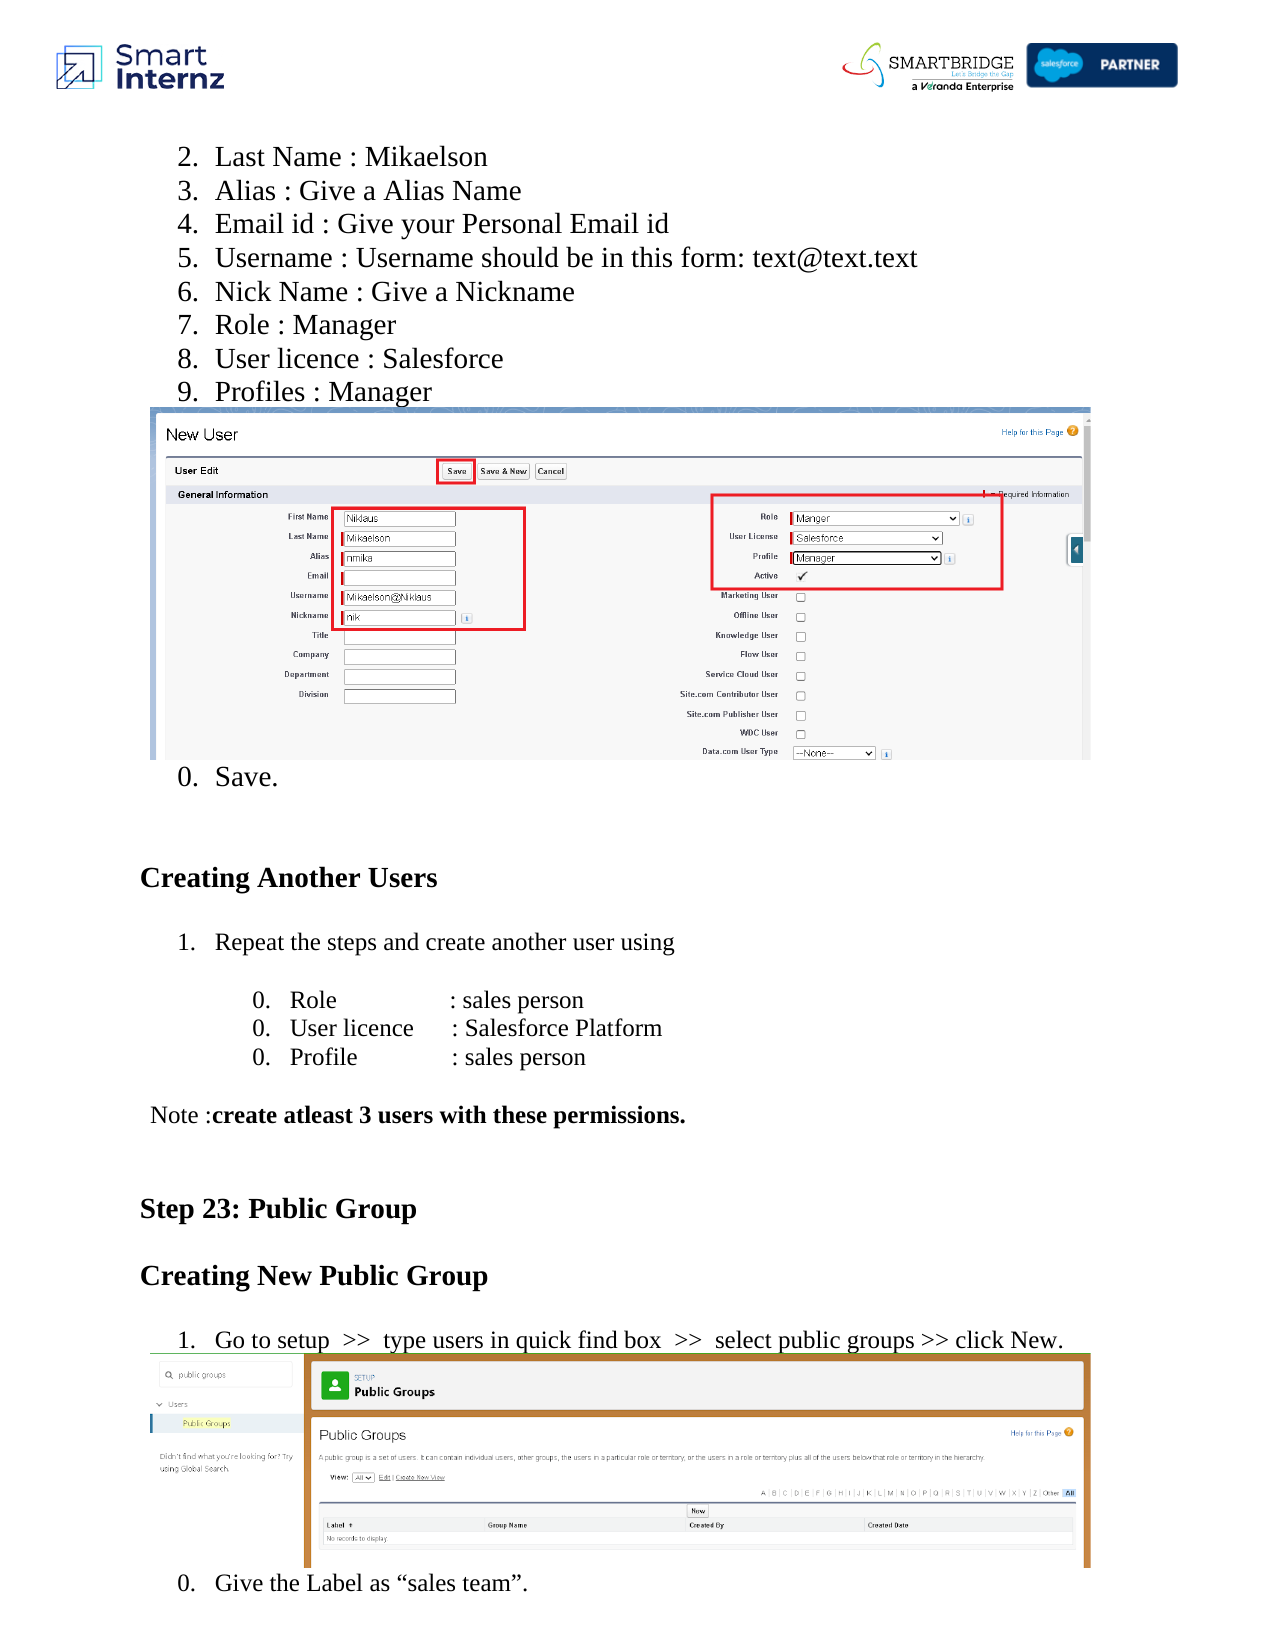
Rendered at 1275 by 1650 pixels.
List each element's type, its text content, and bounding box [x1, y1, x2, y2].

subtitle Role : sales person [252, 985, 1129, 1013]
subtitle Role : Manager [177, 307, 1129, 341]
subtitle Alias : Give a Alias Name [177, 173, 1129, 207]
subtitle User licence : Salesforce Platform [252, 1013, 1129, 1042]
subtitle Creating New Public Group [139, 1258, 1129, 1291]
subtitle Step 23: Public Group [139, 1191, 1129, 1224]
subtitle Username : Username should be in this form: text@text.text [177, 240, 1129, 274]
subtitle Nick Name : Give a Nickname [177, 274, 1129, 307]
picture [833, 37, 1178, 96]
subtitle Profiles : Manager [177, 374, 1129, 408]
subtitle Email id : Give your Personal Email id [177, 207, 1129, 240]
subtitle Repeat the steps and create another user using [177, 927, 1129, 956]
subtitle Creating Another Users [139, 860, 1129, 894]
subtitle Give the Label as “sales team”. [177, 1568, 1129, 1596]
subtitle Profile : sales person [252, 1042, 1129, 1071]
picture [150, 407, 1091, 760]
subtitle Save. [177, 759, 1129, 793]
subtitle Go to setup >> type users in quick find box >> select public groups >> click New. [177, 1325, 1129, 1354]
subtitle User licence : Salesforce [177, 341, 1129, 374]
subtitle Note :create atleast 3 users with these permissions. [150, 1100, 1129, 1128]
picture [150, 1353, 1091, 1568]
picture [51, 44, 229, 89]
subtitle Last Name : Mikaelson [177, 139, 1129, 173]
